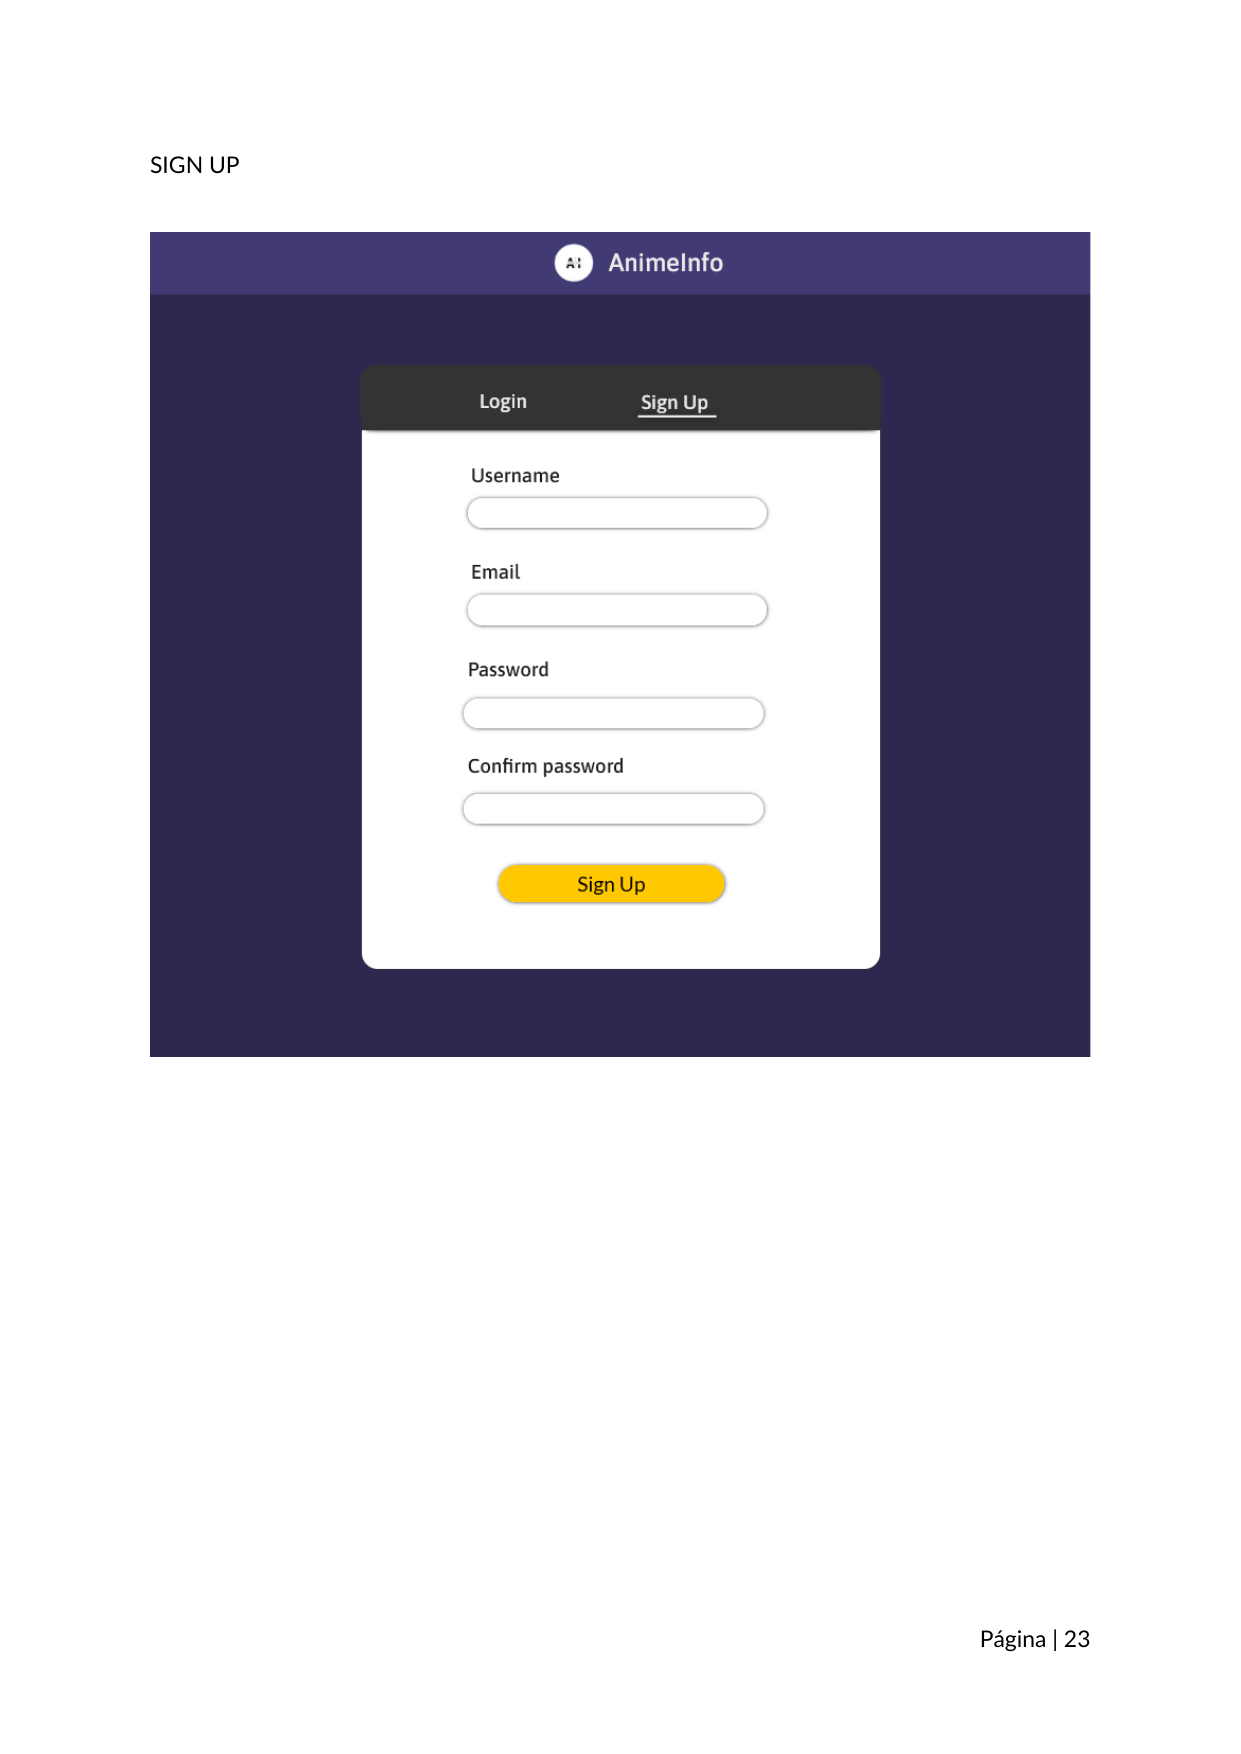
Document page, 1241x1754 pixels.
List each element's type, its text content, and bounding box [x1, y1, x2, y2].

text SIGN UP [150, 150, 1090, 177]
picture [150, 232, 1091, 1057]
